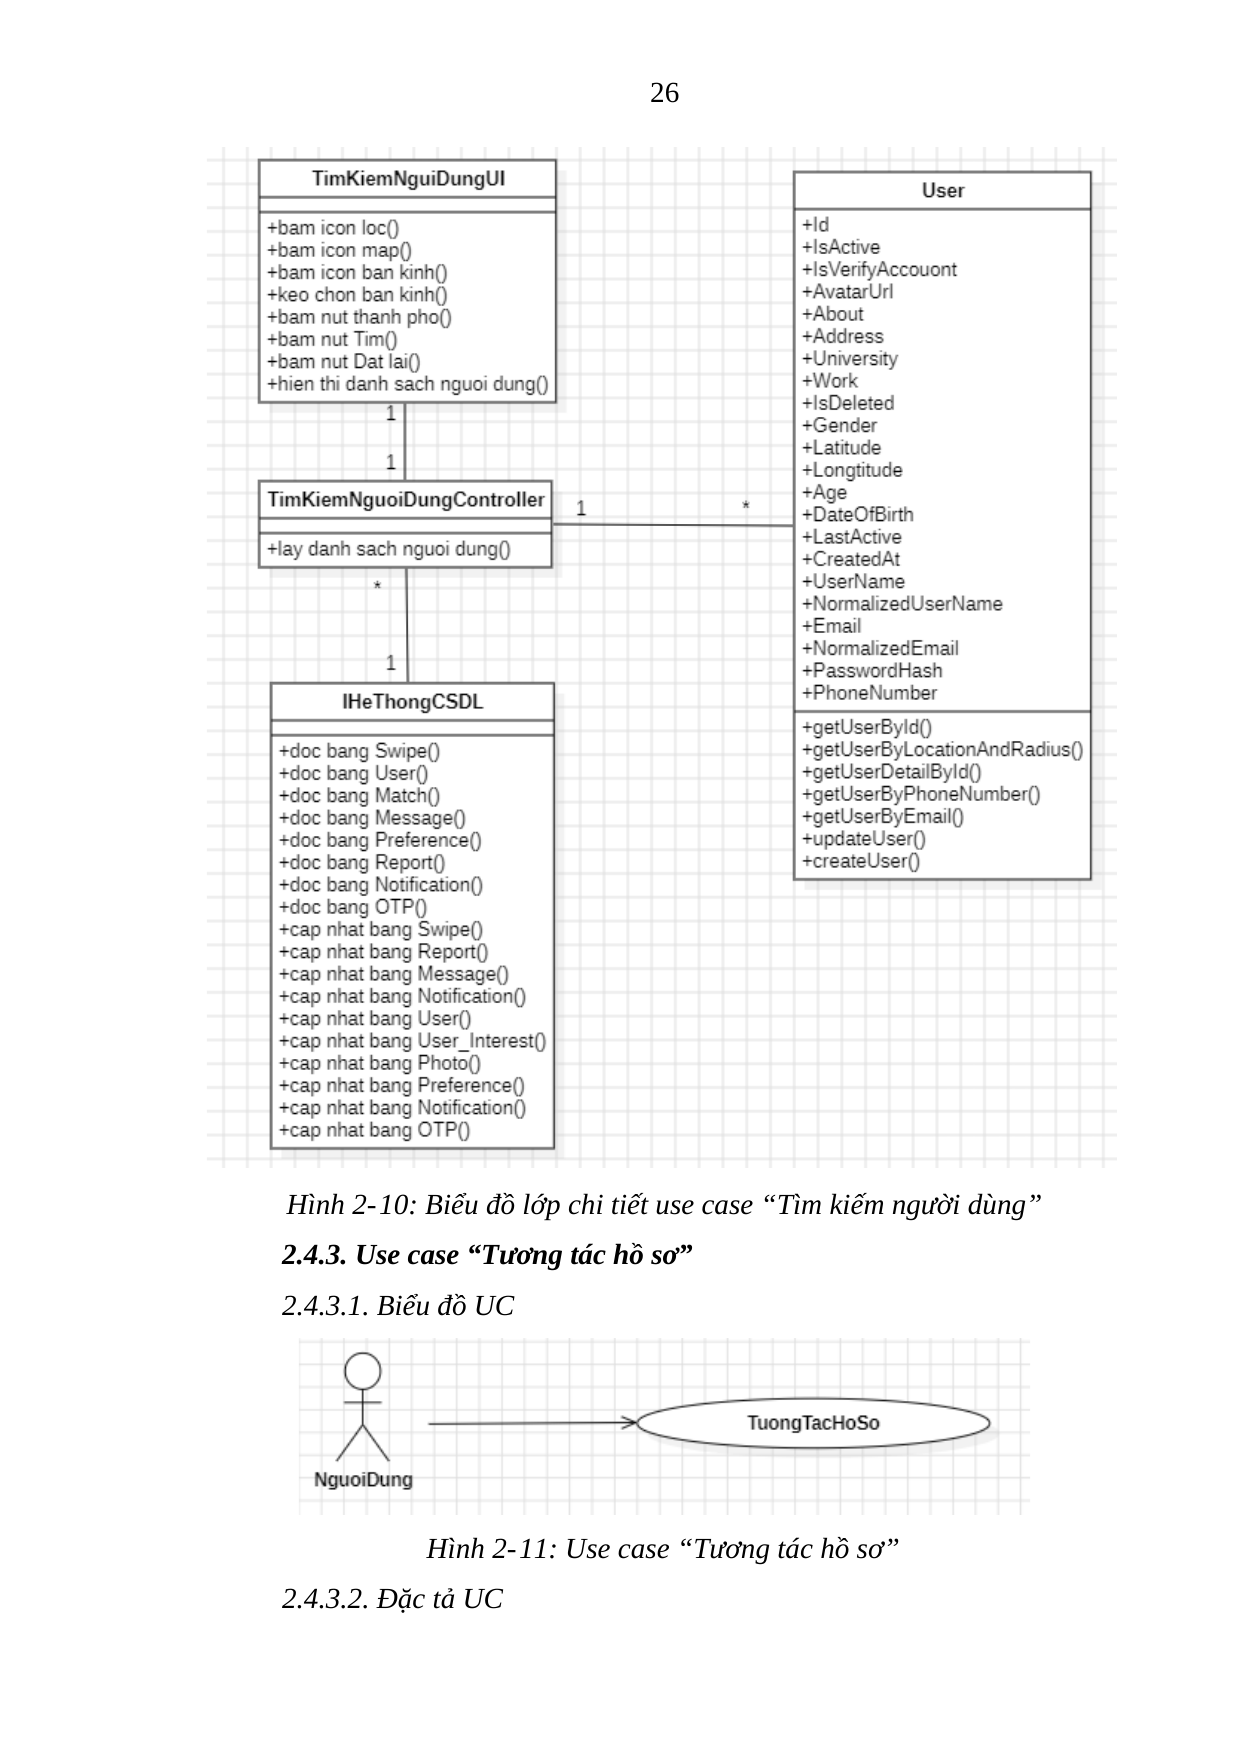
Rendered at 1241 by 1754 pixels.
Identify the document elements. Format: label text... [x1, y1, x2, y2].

picture [298, 1338, 1030, 1515]
picture [206, 147, 1117, 1168]
text Hình 2-10: Biểu đồ lớp chi tiết use case “Tìm kiếm người dùng” [207, 1187, 1122, 1221]
text Use case “Tương tác hồ sơ” [282, 1237, 1122, 1271]
text Hình 2-11: Use case “Tương tác hồ sơ” [207, 1531, 1122, 1565]
text Biểu đồ UC [282, 1288, 1122, 1321]
text Đặc tả UC [282, 1582, 1122, 1615]
